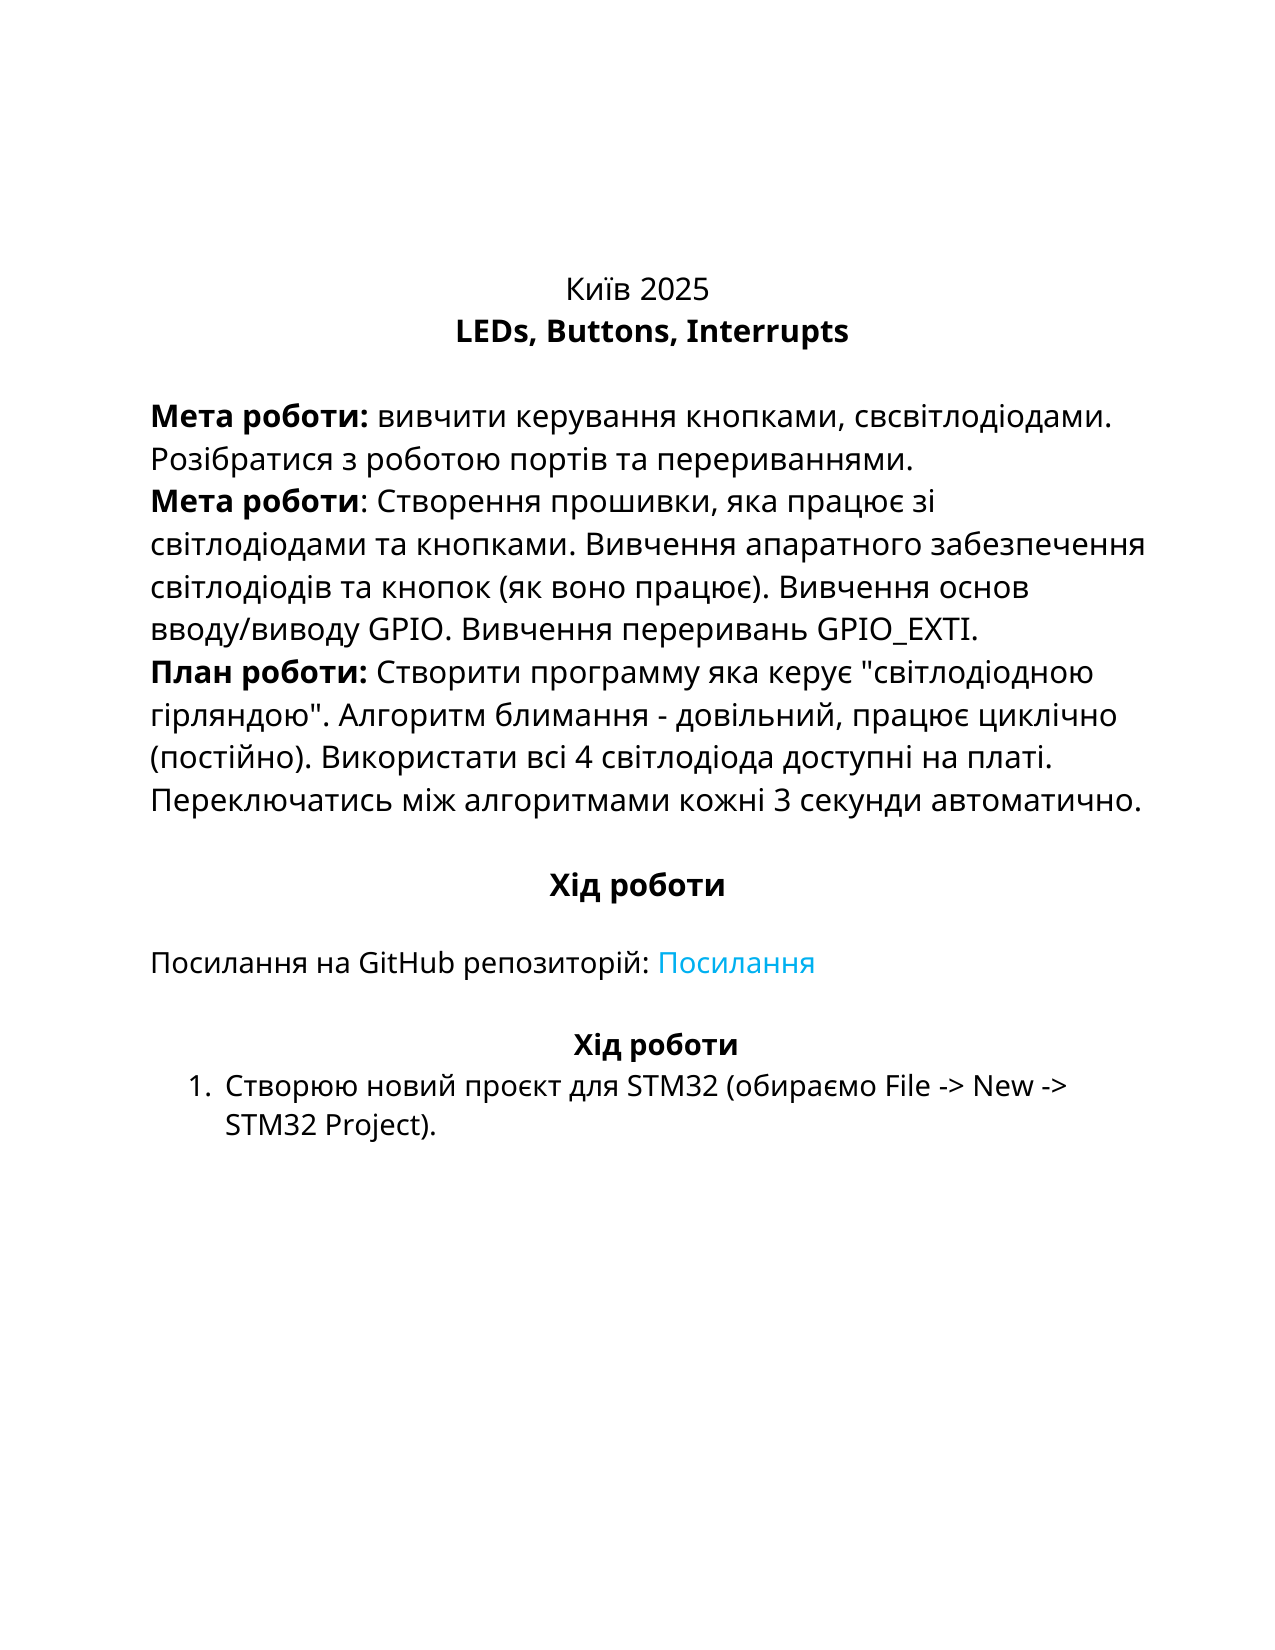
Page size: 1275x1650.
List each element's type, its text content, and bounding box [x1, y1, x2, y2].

text Посилання на GitHub репозиторій: Посилання [150, 942, 1162, 982]
text Мета роботи: Створення прошивки, яка працює зі світлодіодами та кнопками. Вивчення апаратного забезпечення світлодіодів та кнопок (як воно працює). Вивчення основ вводу/виводу GPIO. Вивчення переривань GPIO_EXTI. [150, 479, 1154, 650]
text Розібратися з роботою портів та перериваннями. [150, 437, 1154, 479]
text Хід роботи [150, 1024, 1162, 1064]
text LEDs, Buttons, Interrupts [150, 309, 1154, 352]
text Мета роботи: вивчити керування кнопками, свсвітлодіодами. [150, 394, 1154, 437]
list Створюю новий проєкт для STM32 (обираємо File -> New -> STM32 Project). [187, 1065, 1162, 1144]
subtitle Хід роботи [296, 863, 980, 906]
text План роботи: Створити программу яка керує "світлодіодною гірляндою". Алгоритм блимання - довільний, працює циклічно (постійно). Використати всі 4 світлодіода доступні на платі. Переключатись між алгоритмами кожні 3 секунди автоматично. [150, 650, 1154, 820]
text Київ 2025 [296, 266, 980, 309]
